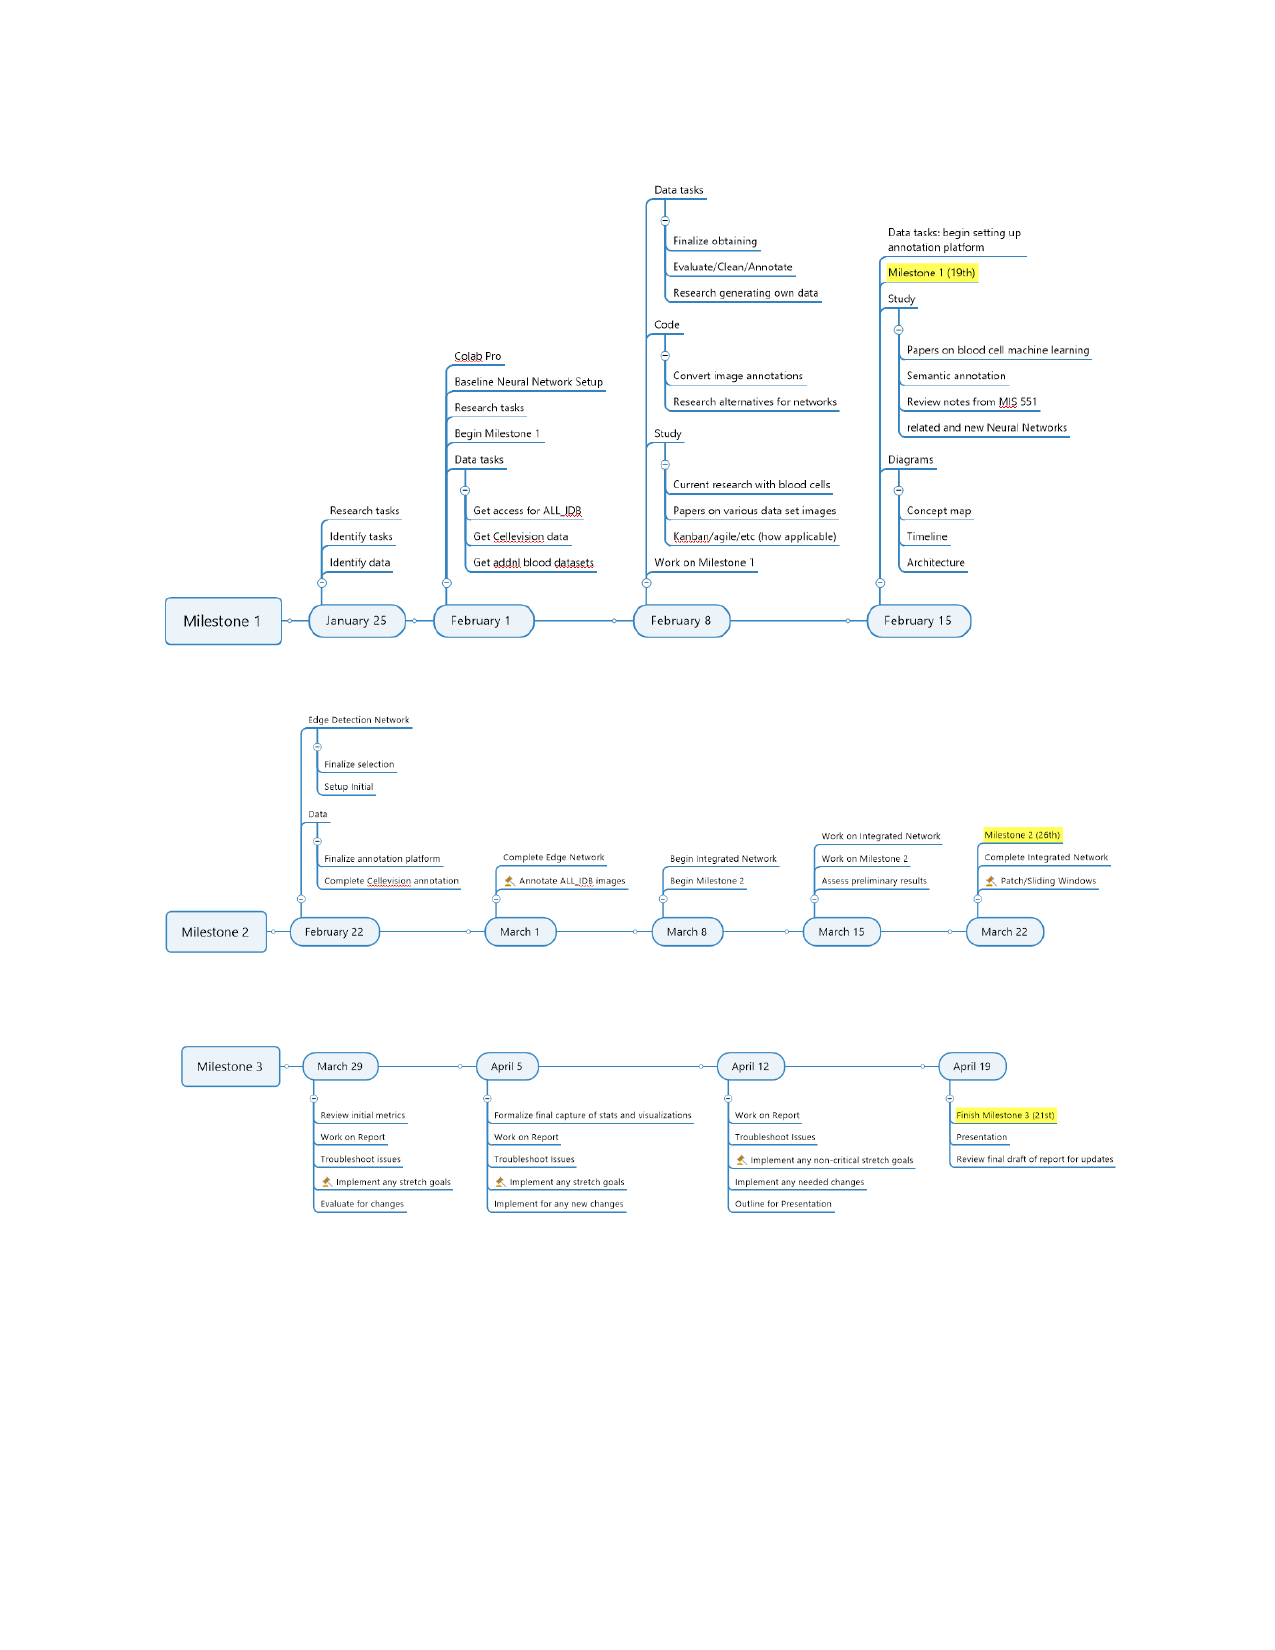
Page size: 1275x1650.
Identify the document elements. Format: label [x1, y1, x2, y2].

picture [150, 1018, 1125, 1274]
picture [150, 692, 1125, 995]
picture [150, 150, 1125, 669]
